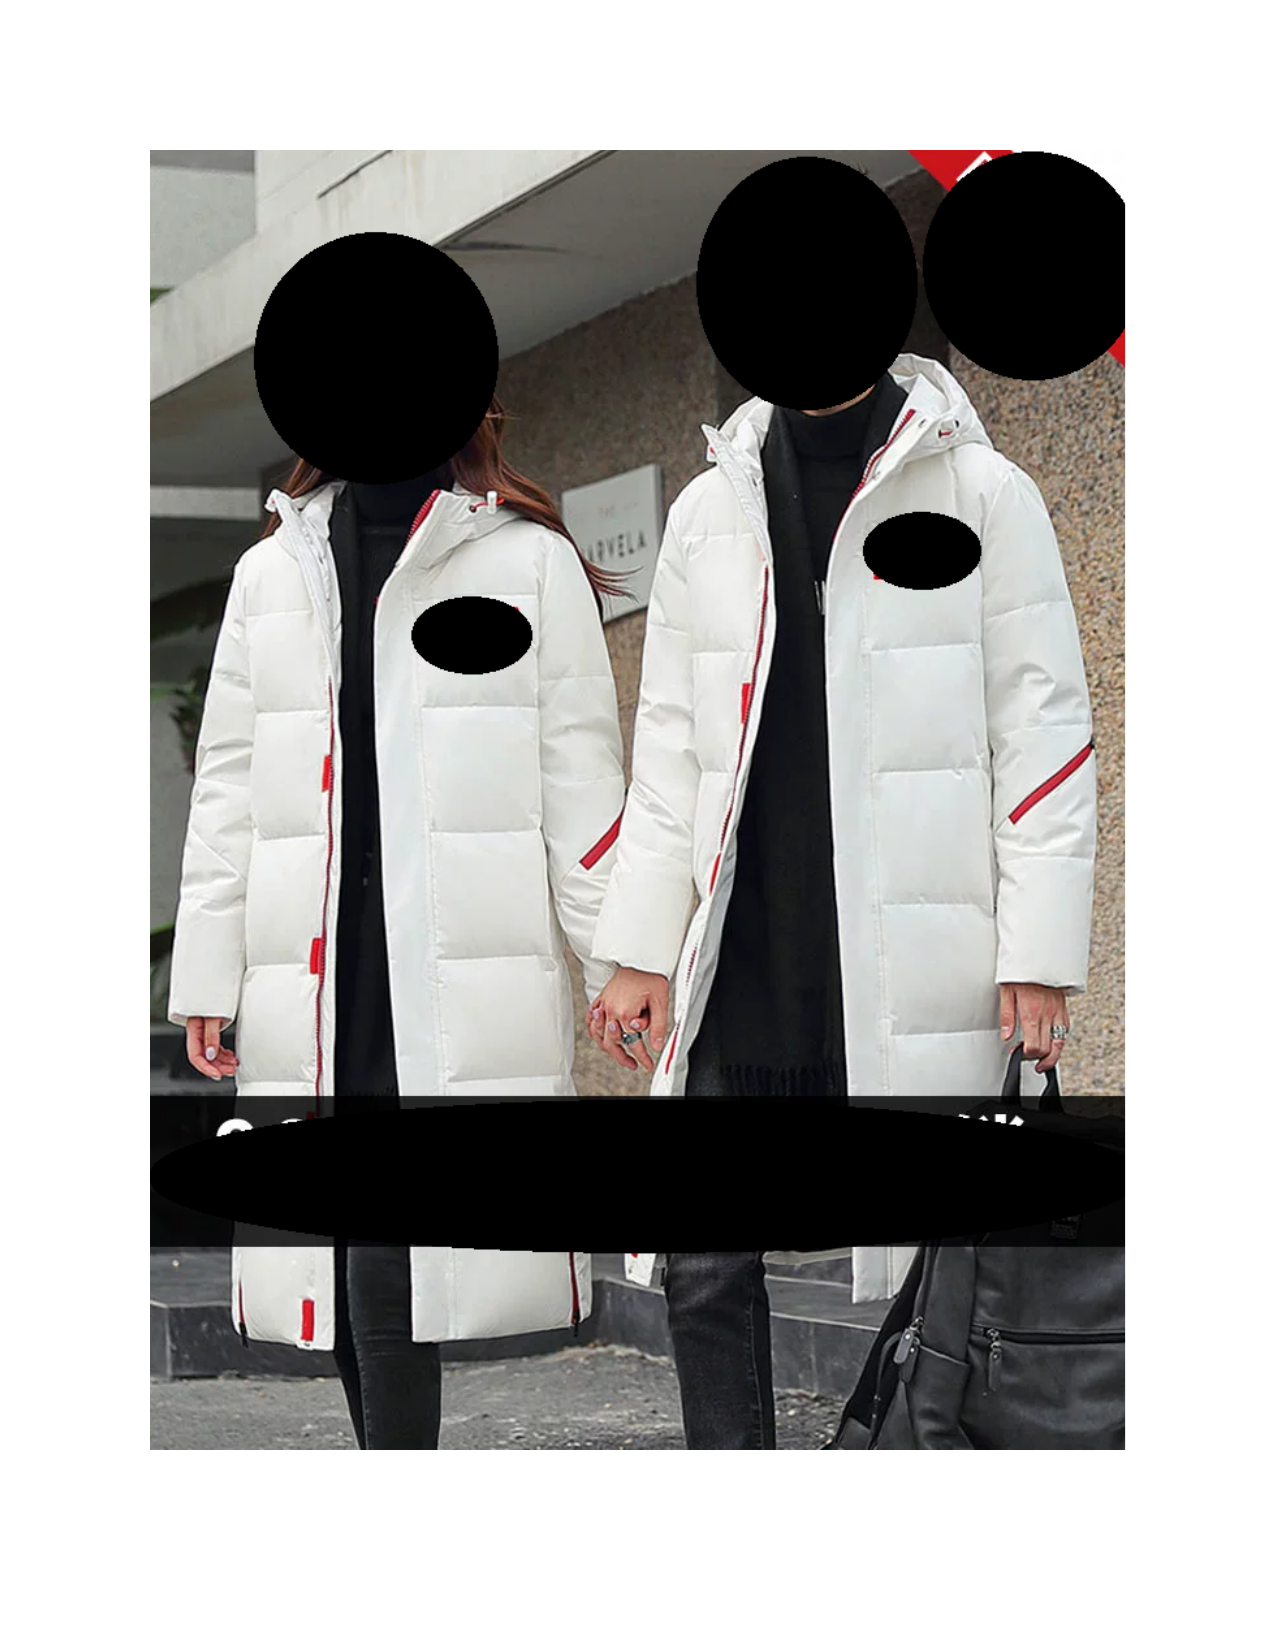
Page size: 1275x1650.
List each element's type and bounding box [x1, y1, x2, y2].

picture [150, 150, 1125, 1450]
